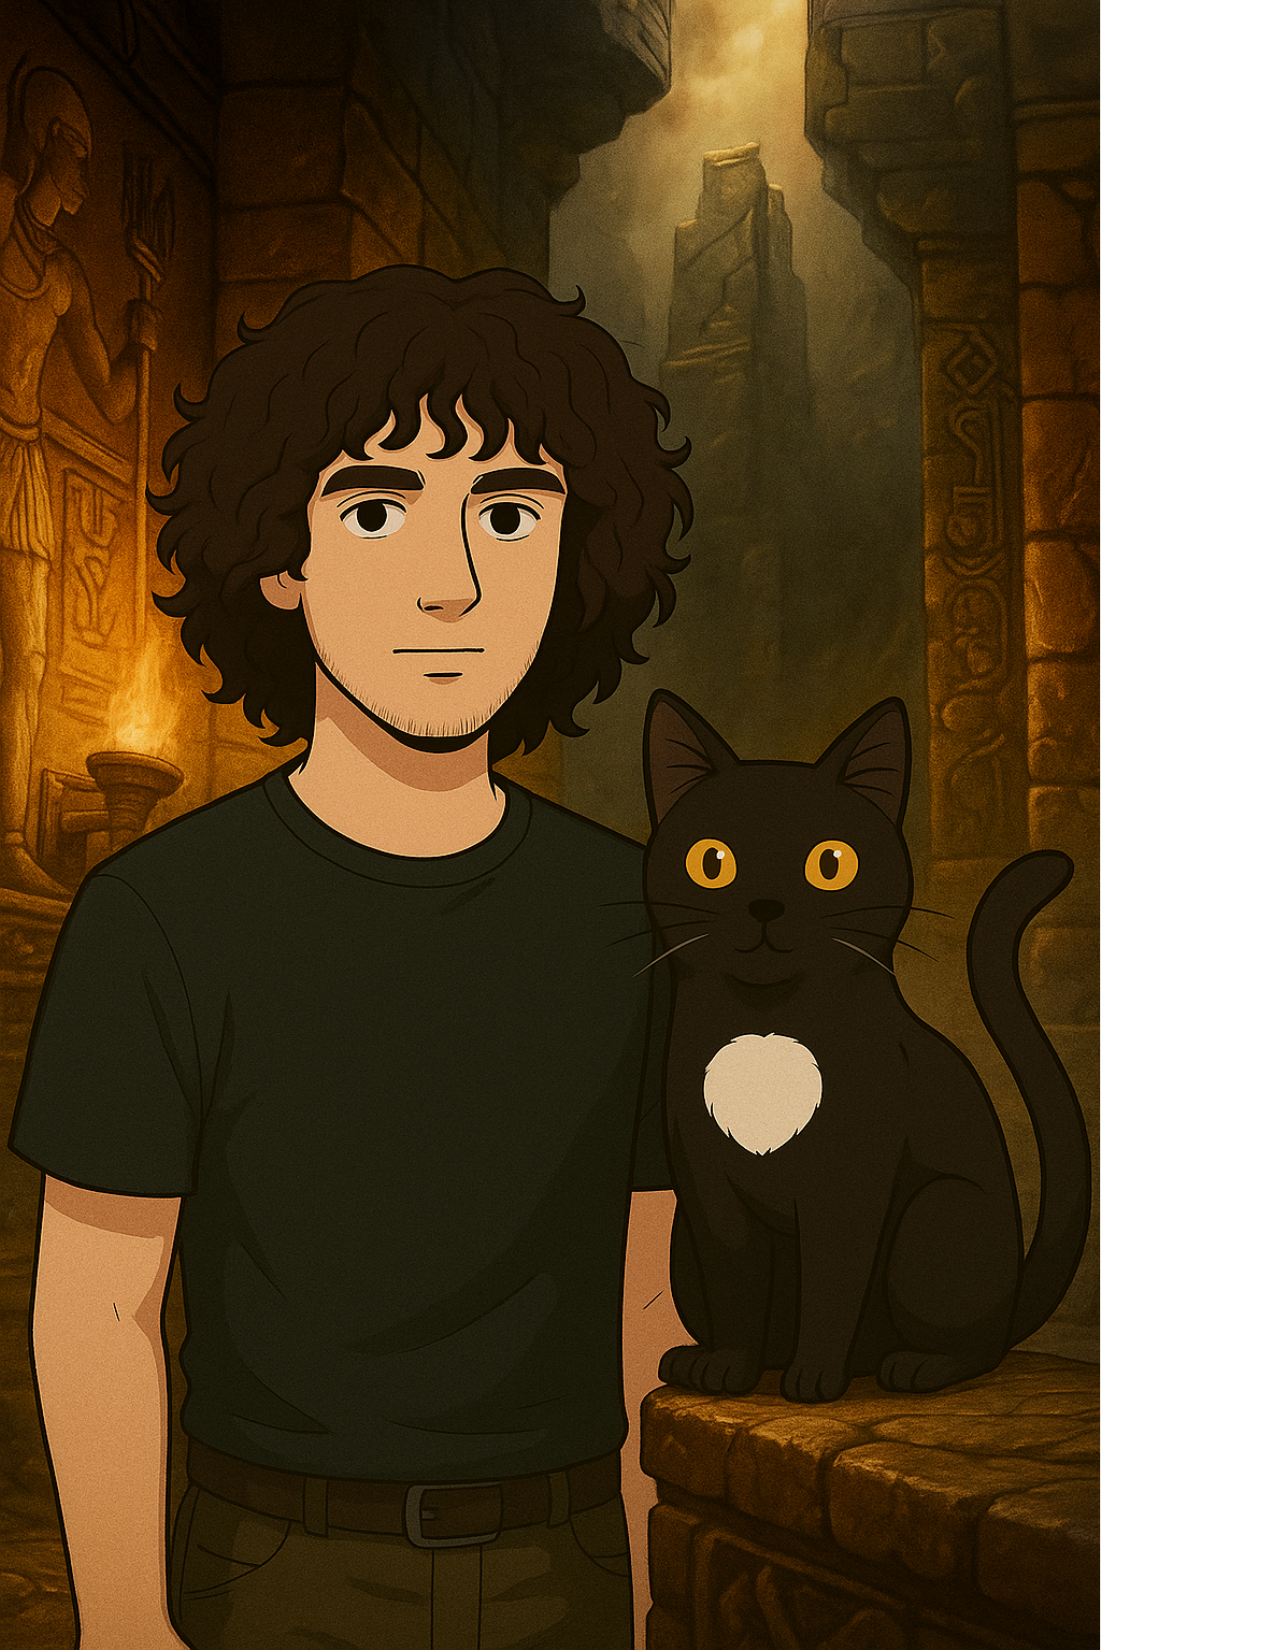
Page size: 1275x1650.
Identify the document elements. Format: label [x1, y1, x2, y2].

picture [0, 0, 1100, 1650]
